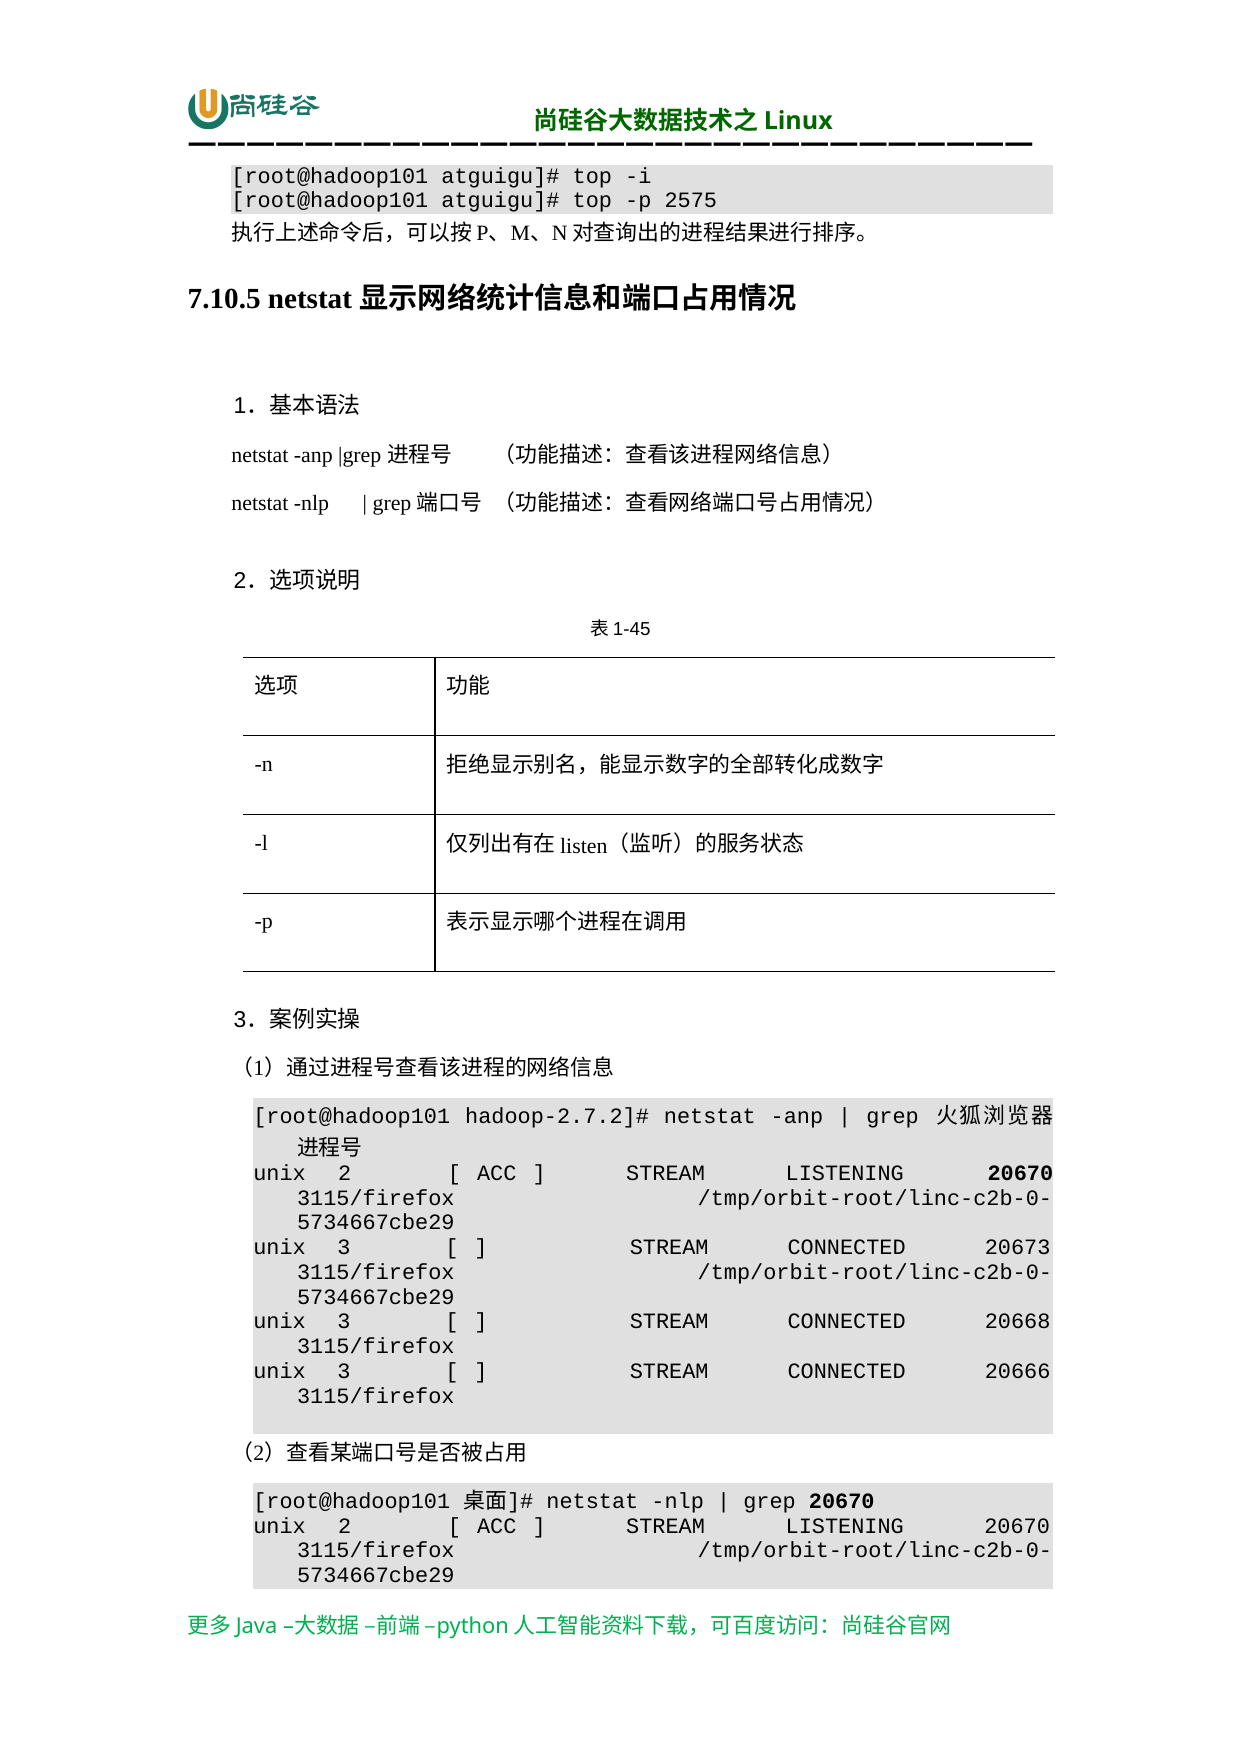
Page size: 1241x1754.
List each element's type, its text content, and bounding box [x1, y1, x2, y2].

text 执行上述命令后，可以按P、M、N对查询出的进程结果进行排序。 [187, 214, 1053, 247]
table_cell 仅列出有在listen（监听）的服务状态 [436, 815, 1055, 892]
table_cell 拒绝显示别名，能显示数字的全部转化成数字 [436, 736, 1055, 814]
text [root@hadoop101 atguigu]# top -p 2575 [231, 190, 1053, 214]
table_cell -l [243, 815, 434, 892]
text unix 3 [ ] STREAM CONNECTED 20673 3115/firefox /tmp/orbit-root/linc-c2b-0-5734667cbe29 [253, 1236, 1053, 1311]
text unix 2 [ ACC ] STREAM LISTENING 20670 3115/firefox /tmp/orbit-root/linc-c2b-0-5734667cbe29 [253, 1162, 1053, 1236]
text netstat -nlp | grep 端口号 （功能描述：查看网络端口号占用情况） [187, 484, 1053, 517]
table_cell -n [243, 736, 434, 814]
text unix 3 [ ] STREAM CONNECTED 20668 3115/firefox [253, 1311, 1053, 1360]
table_header 功能 [436, 658, 1055, 735]
picture [187, 88, 321, 130]
text [root@hadoop101 桌面]# netstat -nlp | grep 20670 [253, 1483, 1053, 1515]
text （2）查看某端口号是否被占用 [187, 1434, 1053, 1467]
table_cell -p [243, 894, 434, 971]
text 2．选项说明 [187, 546, 1053, 611]
text netstat -anp |grep 进程号 （功能描述：查看该进程网络信息） [187, 436, 1053, 469]
text unix 3 [ ] STREAM CONNECTED 20666 3115/firefox [253, 1360, 1053, 1410]
text 表1-45 [187, 611, 1053, 643]
text [root@hadoop101 hadoop-2.7.2]# netstat -anp | grep 火狐浏览器进程号 [253, 1098, 1053, 1162]
text 3．案例实操 [187, 985, 1053, 1050]
text unix 2 [ ACC ] STREAM LISTENING 20670 3115/firefox /tmp/orbit-root/linc-c2b-0-5734667cbe29 [253, 1515, 1053, 1589]
text （1）通过进程号查看该进程的网络信息 [187, 1050, 1053, 1082]
subtitle 7.10.5 netstat 显示网络统计信息和端口占用情况 [187, 263, 1053, 328]
text 1．基本语法 [187, 371, 1053, 436]
table_cell 表示显示哪个进程在调用 [436, 894, 1055, 971]
text [root@hadoop101 atguigu]# top -i [231, 165, 1053, 190]
table_header 选项 [243, 658, 434, 735]
